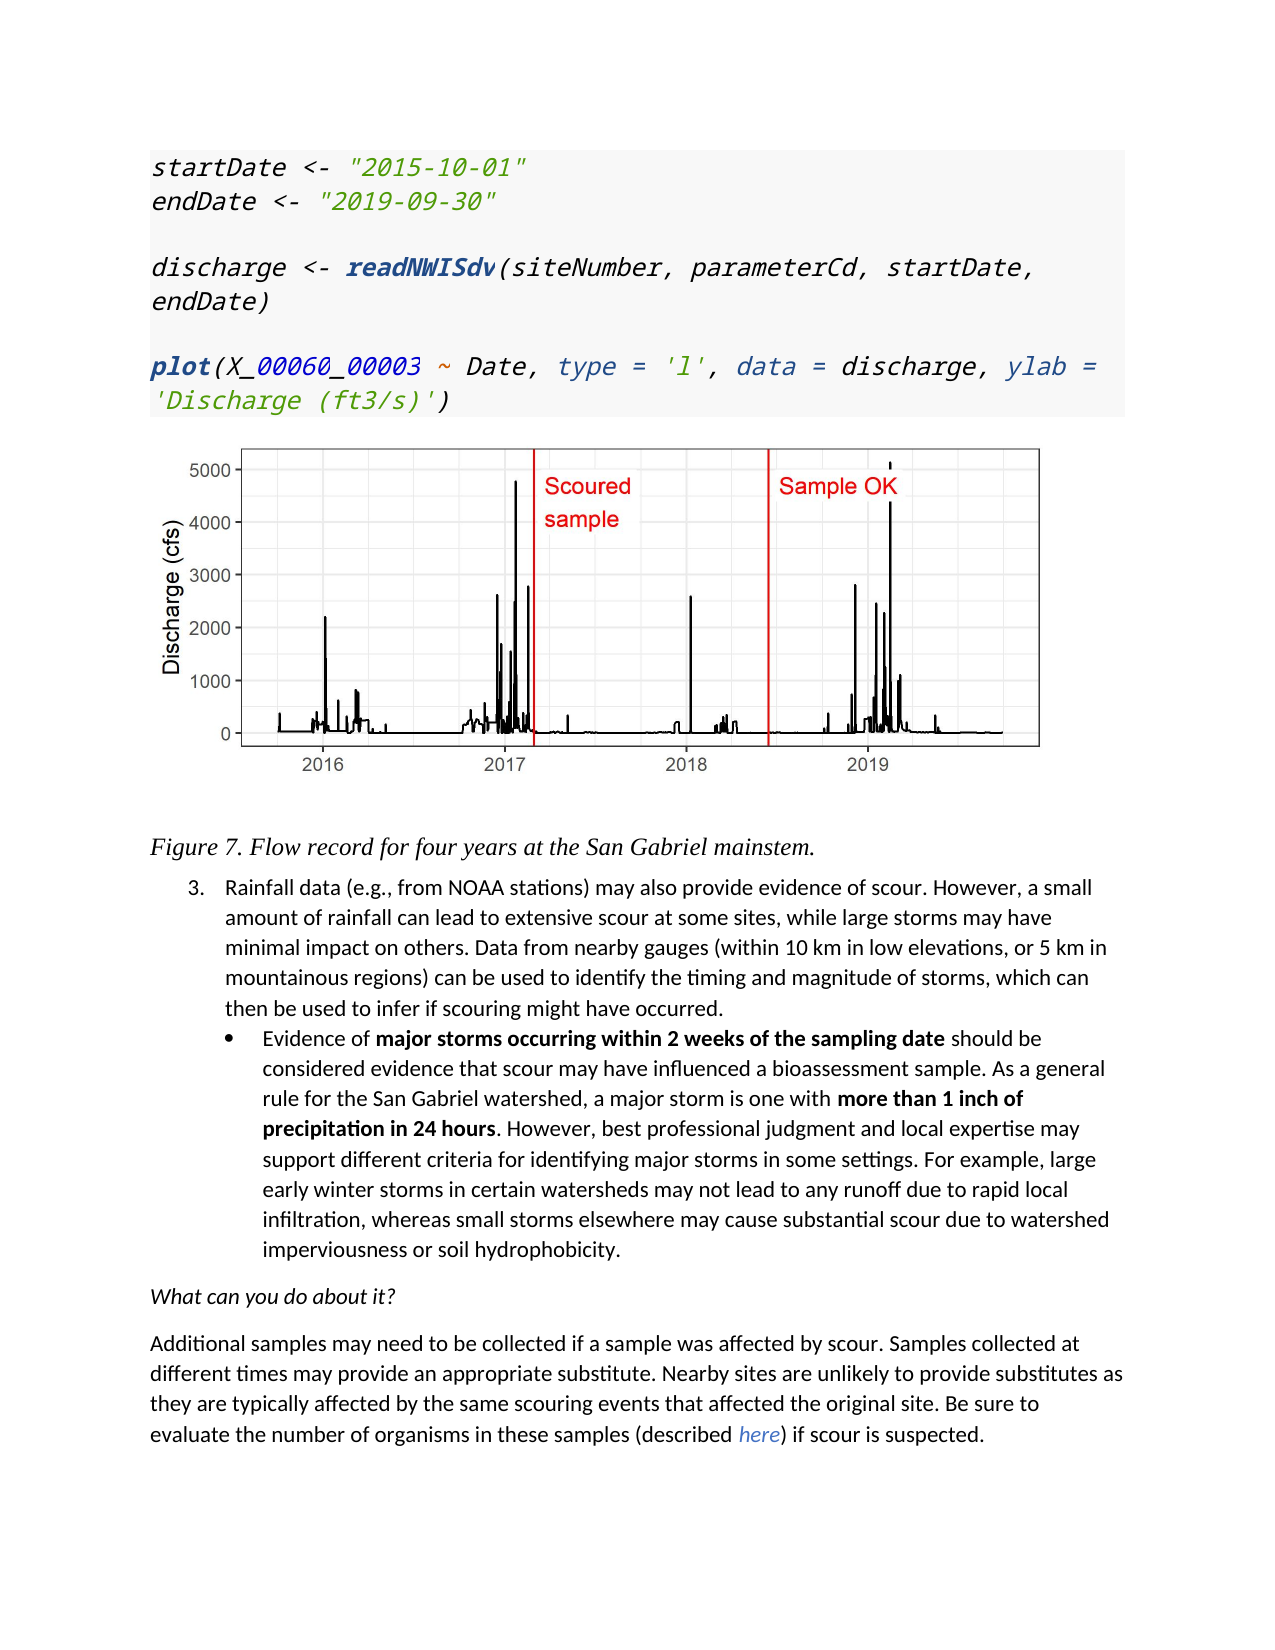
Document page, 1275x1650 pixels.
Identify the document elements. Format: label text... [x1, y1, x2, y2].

list Evidence of major storms occurring within 2 weeks of the sampling date should be considered evidence that scour may have influenced a bioassessment sample. As a general rule for the San Gabriel watershed, a major storm is one with more than 1 inch of precipitation in 24 hours. However, best professional judgment and local expertise may support different criteria for identifying major storms in some settings. For example, large early winter storms in certain watersheds may not lead to any runoff due to rapid local infiltration, whereas small storms elsewhere may cause substantial scour due to watershed imperviousness or soil hydrophobicity. [225, 1024, 1125, 1263]
picture [150, 437, 1050, 813]
text Additional samples may need to be collected if a sample was affected by scour. Samples collected at different times may provide an appropriate substitute. Nearby sites are unlikely to provide substitutes as they are typically affected by the same scouring events that affected the original site. Be sure to evaluate the number of organisms in these samples (described here) if scour is suspected. [150, 1329, 1125, 1448]
list Rainfall data (e.g., from NOAA stations) may also provide evidence of scour. However, a small amount of rainfall can lead to extensive scour at some sites, while large storms may have minimal impact on others. Data from nearby gauges (within 10 km in low elevations, or 5 km in mountainous regions) can be used to identify the timing and magnitude of storms, which can then be used to infer if scouring might have occurred. [187, 873, 1125, 1022]
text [150, 150, 1125, 417]
text What can you do about it? [150, 1282, 1125, 1310]
